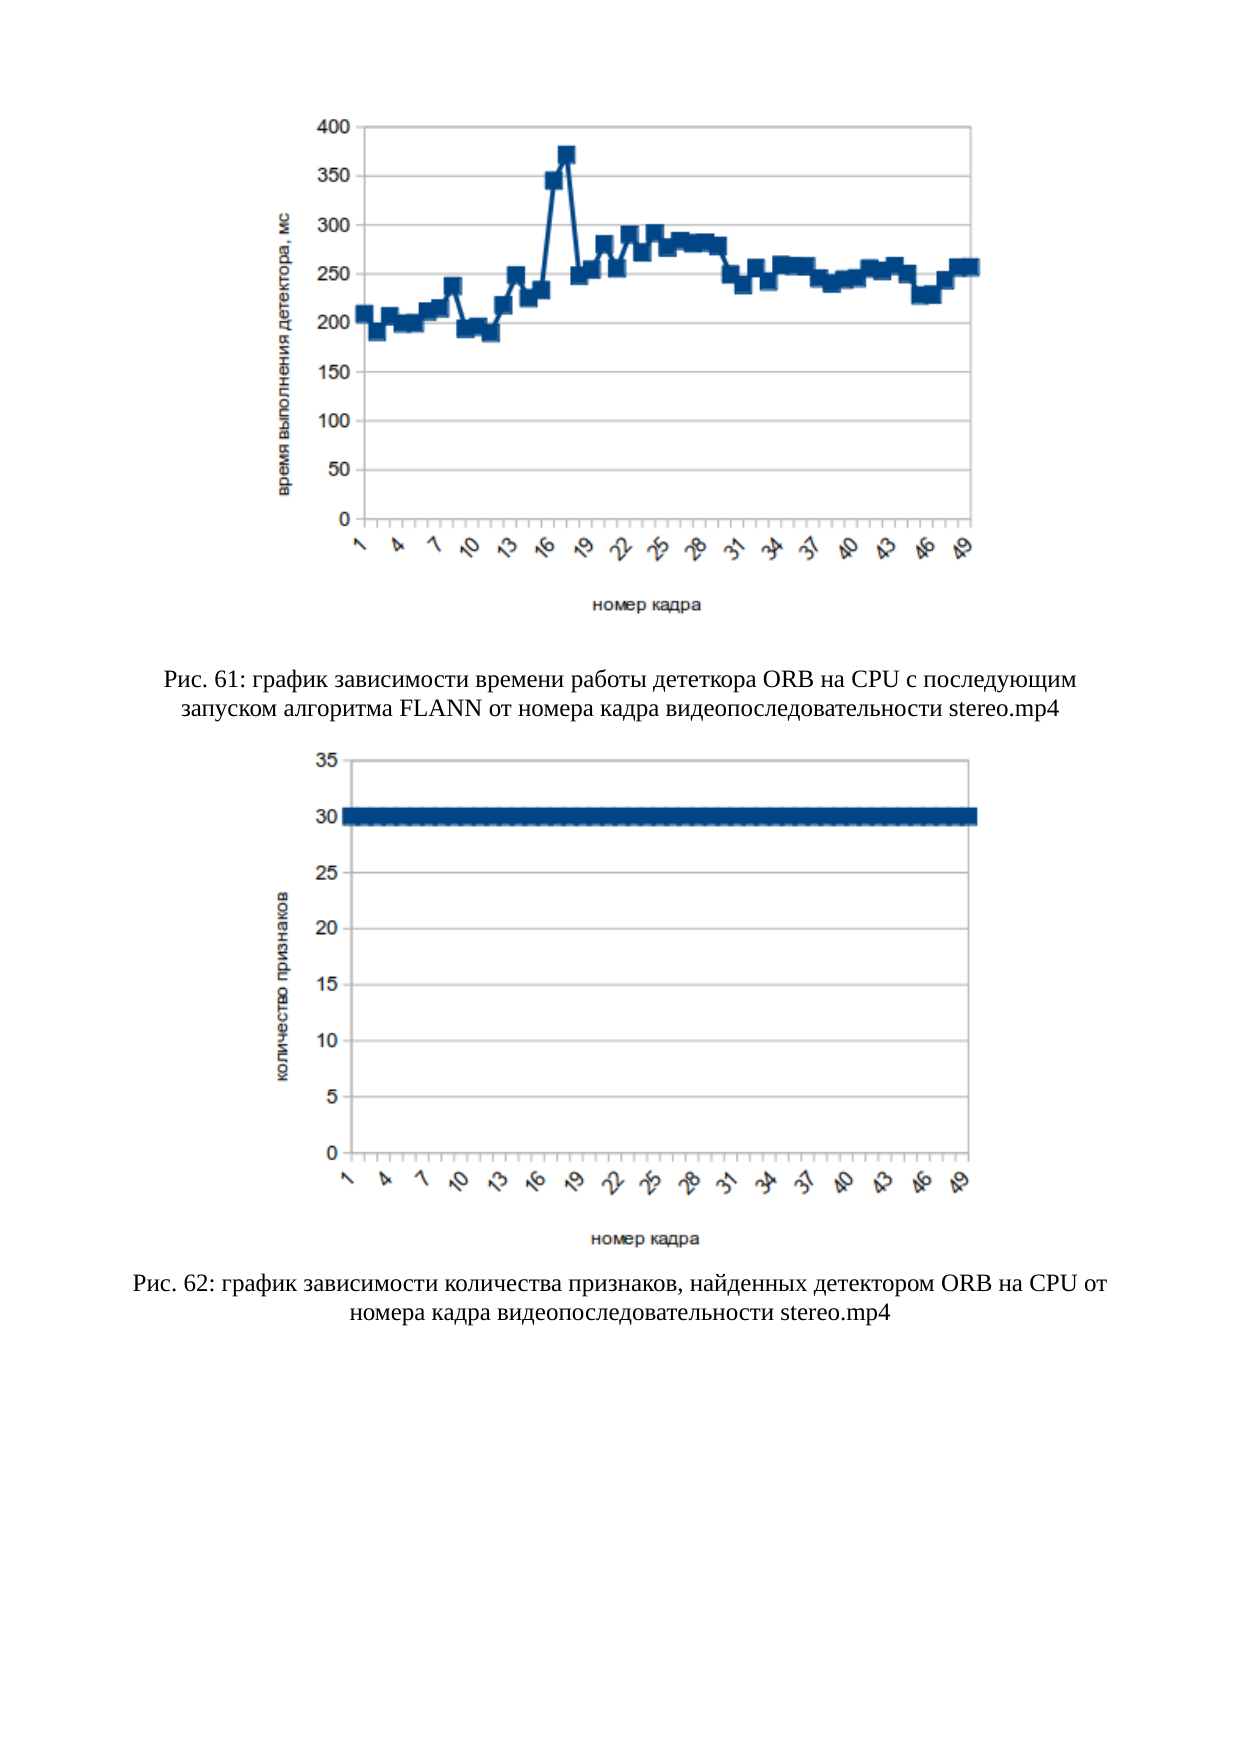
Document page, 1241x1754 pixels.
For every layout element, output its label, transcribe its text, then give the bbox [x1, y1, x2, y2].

picture [250, 750, 990, 1265]
picture [250, 118, 990, 631]
text Рис. 61: график зависимости времени работы дететкора ORB на CPU с последующим запуском алгоритма FLANN от номера кадра видеопоследовательности stereo.mp4 [118, 664, 1122, 722]
text Рис. 62: график зависимости количества признаков, найденных детектором ORB на CPU от номера кадра видеопоследовательности stereo.mp4 [118, 1268, 1122, 1326]
